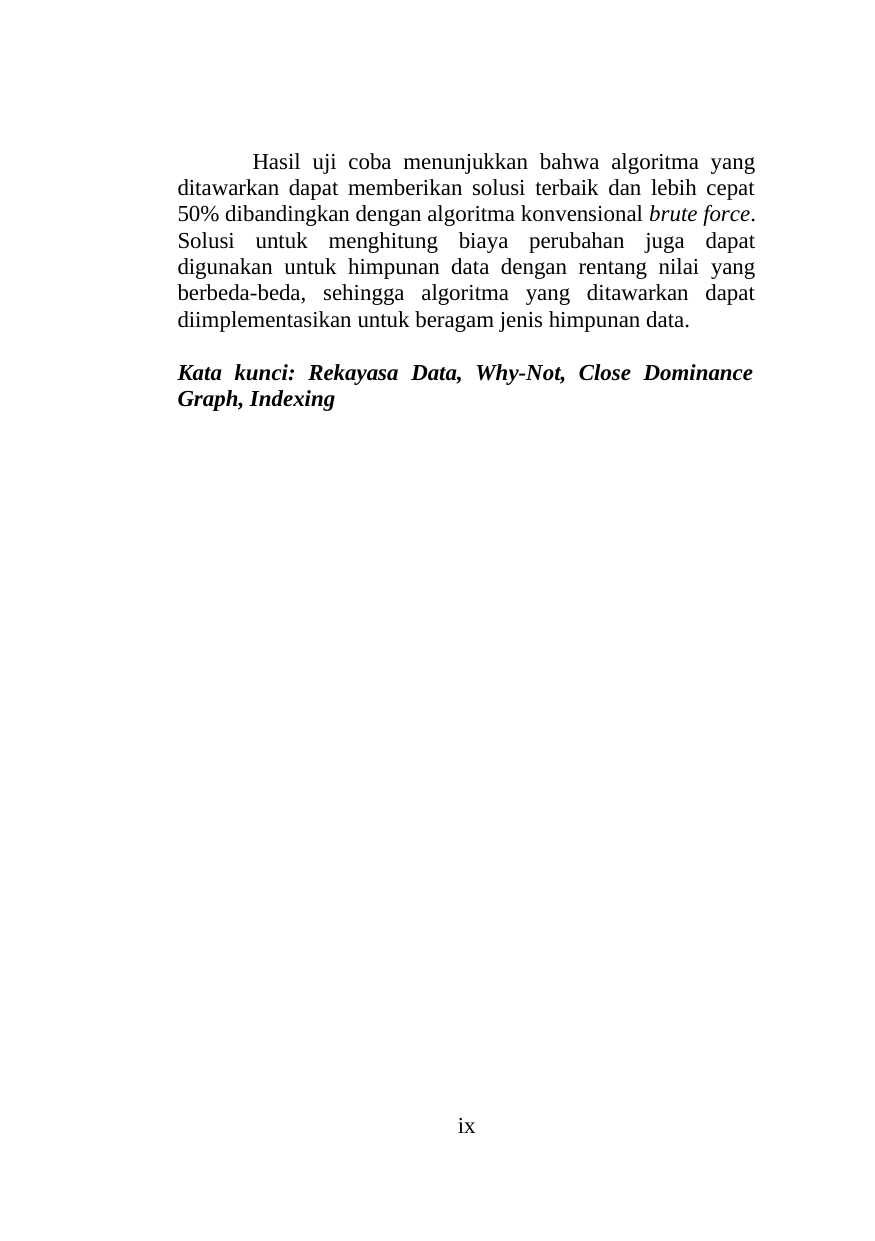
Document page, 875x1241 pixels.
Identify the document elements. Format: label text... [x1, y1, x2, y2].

text Kata kunci: Rekayasa Data, Why-Not, Close Dominance Graph, Indexing [177, 358, 756, 411]
text Hasil uji coba menunjukkan bahwa algoritma yang ditawarkan dapat memberikan solusi terbaik dan lebih cepat 50% dibandingkan dengan algoritma konvensional brute force. Solusi untuk menghitung biaya perubahan juga dapat digunakan untuk himpunan data dengan rentang nilai yang berbeda-beda, sehingga algoritma yang ditawarkan dapat diimplementasikan untuk beragam jenis himpunan data. [177, 148, 756, 332]
